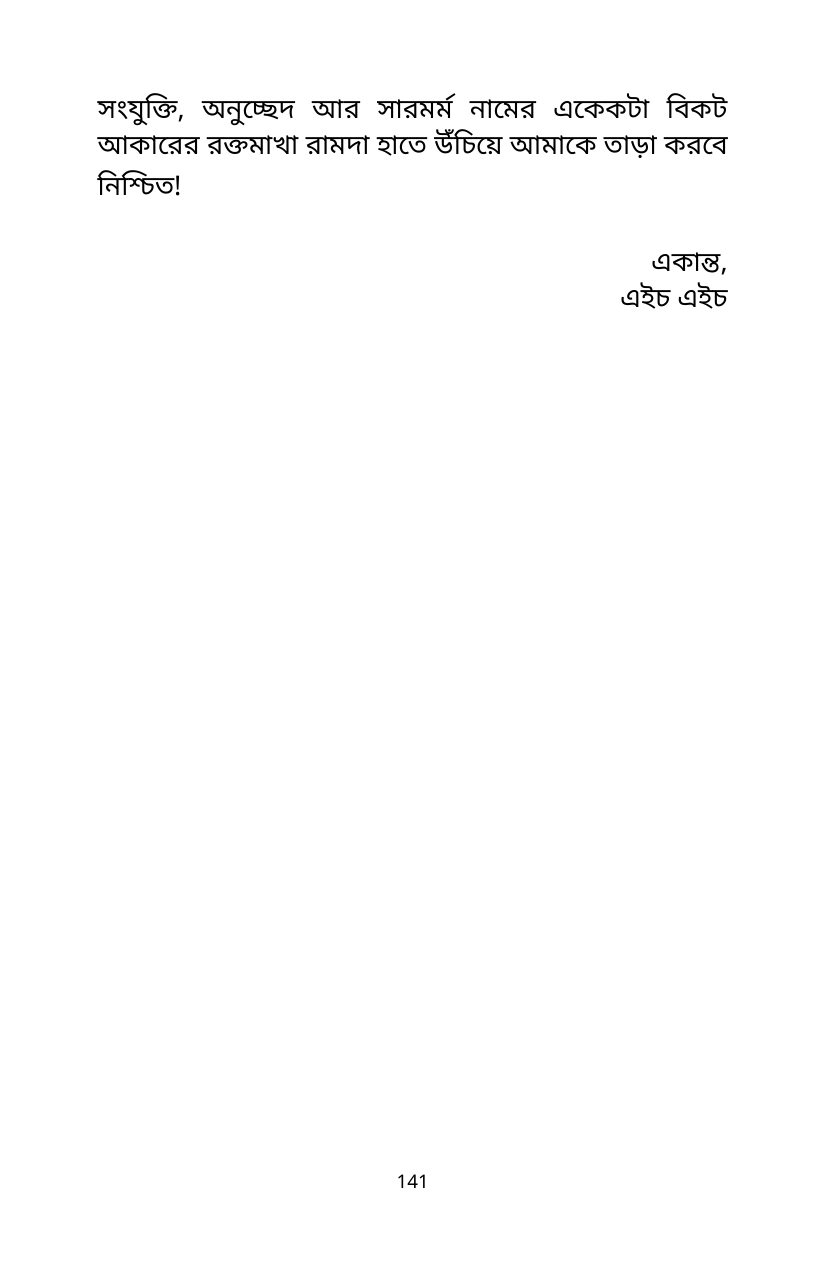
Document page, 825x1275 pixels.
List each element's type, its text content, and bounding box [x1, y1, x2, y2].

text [97, 90, 727, 206]
text এইচ এইচ [97, 283, 727, 319]
text একান্ত, [97, 243, 727, 283]
